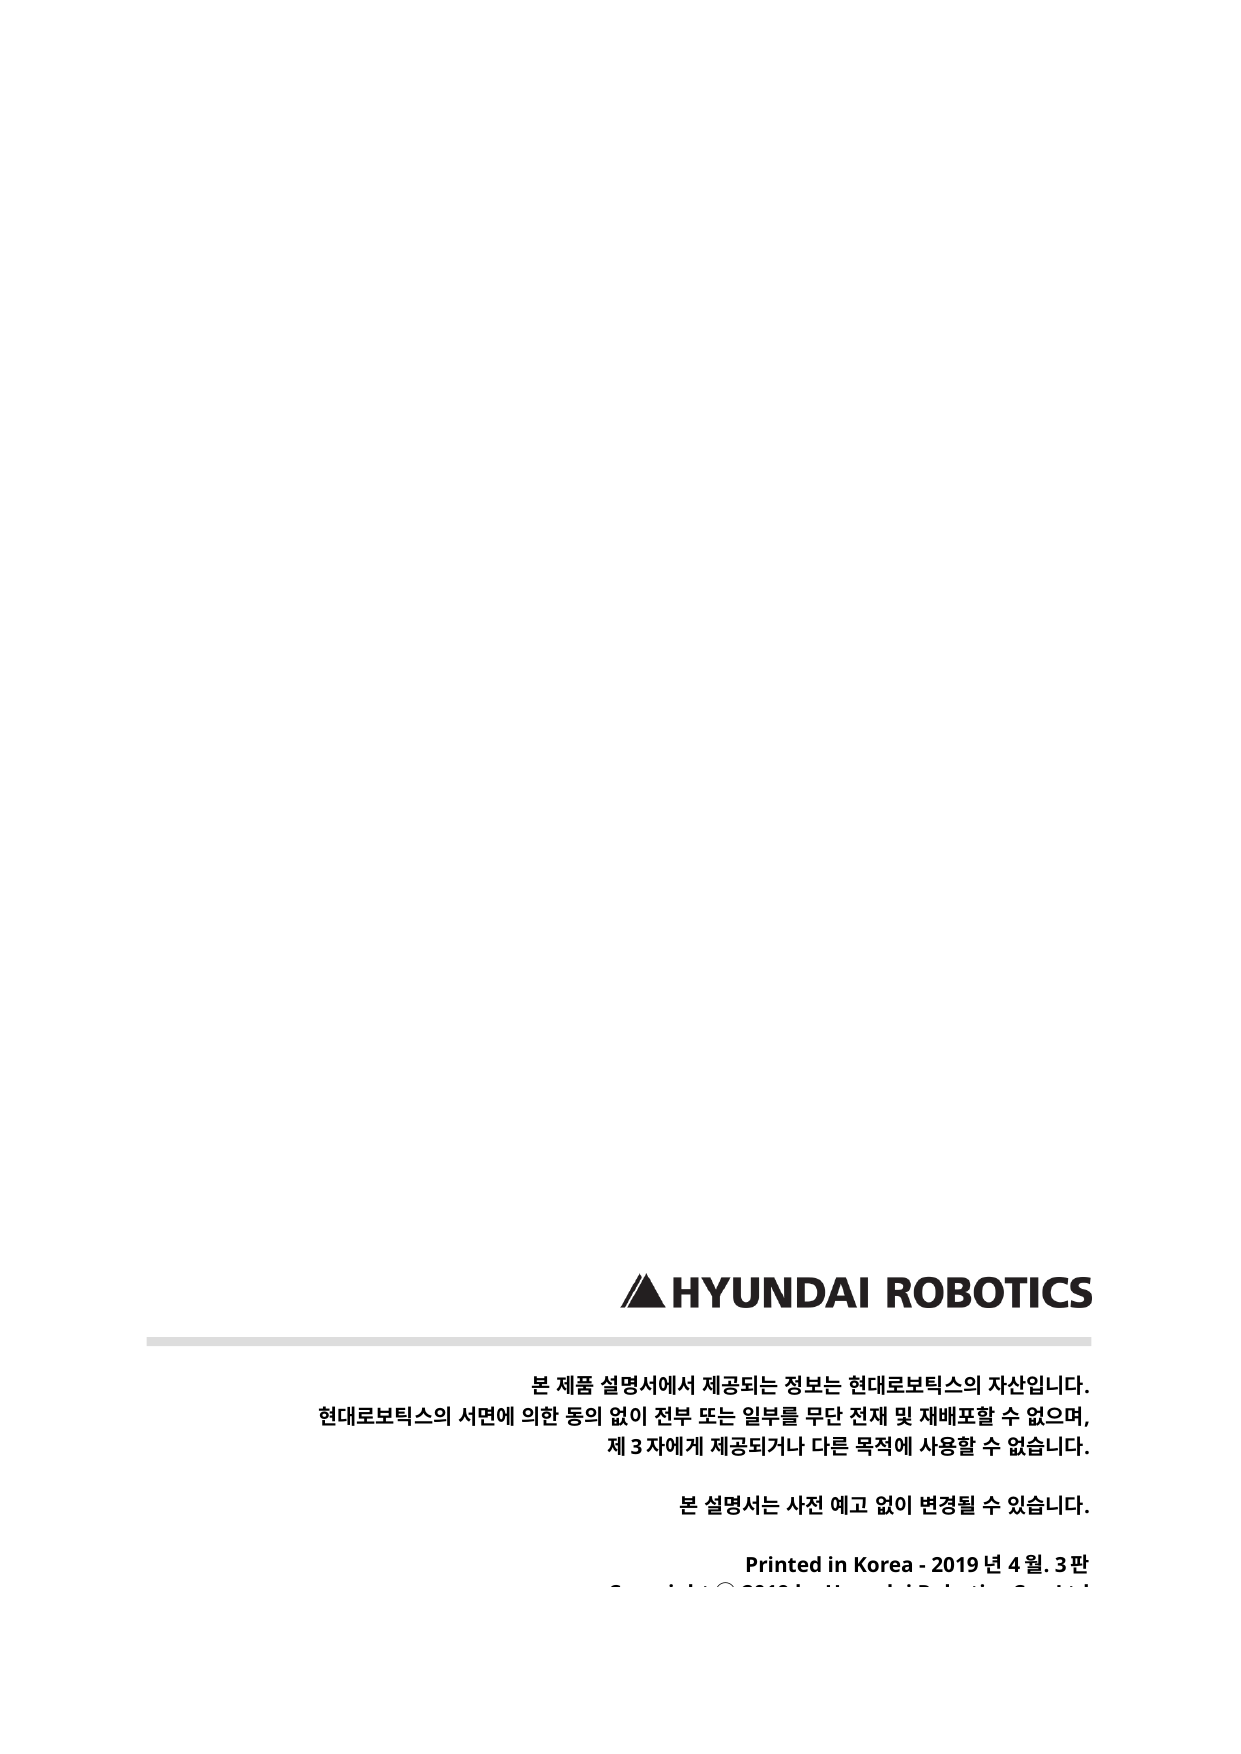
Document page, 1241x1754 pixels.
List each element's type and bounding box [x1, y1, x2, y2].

picture [620, 1273, 1092, 1308]
